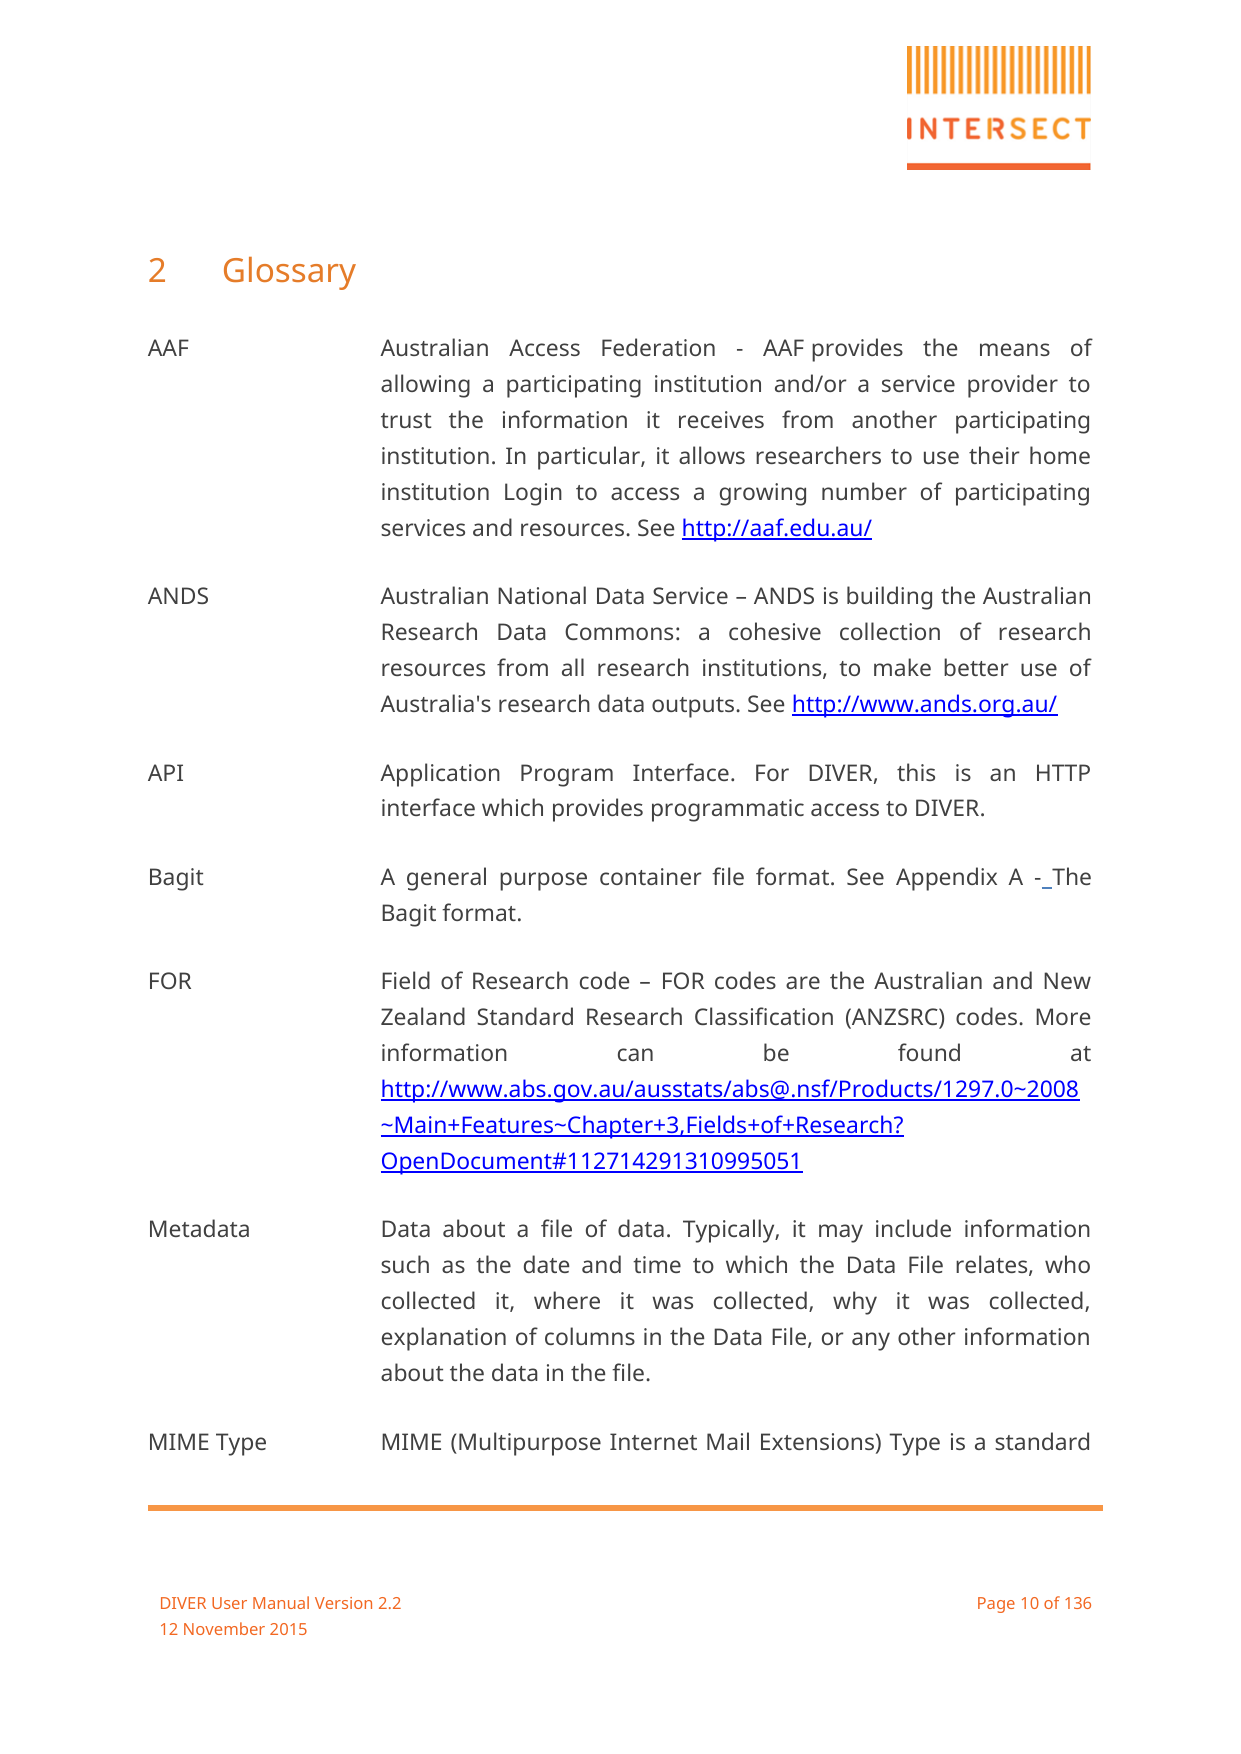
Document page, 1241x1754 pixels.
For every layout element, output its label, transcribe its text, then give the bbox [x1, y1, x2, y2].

table_cell Australian National Data Service – ANDS is building the Australian Research Data Commons: a cohesive collection of research resources from all research institutions, to make better use of Australia's research data outputs. See http://www.ands.org.au/ [369, 568, 1103, 744]
table_cell Bagit [136, 848, 369, 953]
picture [905, 44, 1093, 172]
table_cell API [136, 744, 369, 848]
table_cell Application Program Interface. For DIVER, this is an HTTP interface which provides programmatic access to DIVER. [369, 744, 1103, 848]
table_cell ANDS [136, 568, 369, 744]
table_cell A general purpose container file format. See Appendix A - The Bagit format. [369, 848, 1103, 953]
table_cell Data about a file of data. Typically, it may include information such as the date and time to which the Data File relates, who collected it, where it was collected, why it was collected, explanation of columns in the Data File, or any other information about the data in the file. [369, 1201, 1103, 1413]
table_header Australian Access Federation - AAF provides the means of allowing a participating institution and/or a service provider to trust the information it receives from another participating institution. In particular, it allows researchers to use their home institution Login to access a growing number of participating services and resources. See http://aaf.edu.au/ [369, 320, 1103, 568]
table_cell Field of Research code – FOR codes are the Australian and New Zealand Standard Research Classification (ANZSRC) codes. More information can be found at http://www.abs.gov.au/ausstats/abs@.nsf/Products/1297.0~2008~Main+Features~Chapter+3,Fields+of+Research?OpenDocument#112714291310995051 [369, 953, 1103, 1201]
subtitle Glossary [148, 247, 1092, 292]
table_header AAF [136, 320, 369, 568]
table_cell MIME Type [136, 1413, 369, 1457]
table_cell Metadata [136, 1201, 369, 1413]
table_cell FOR [136, 953, 369, 1201]
